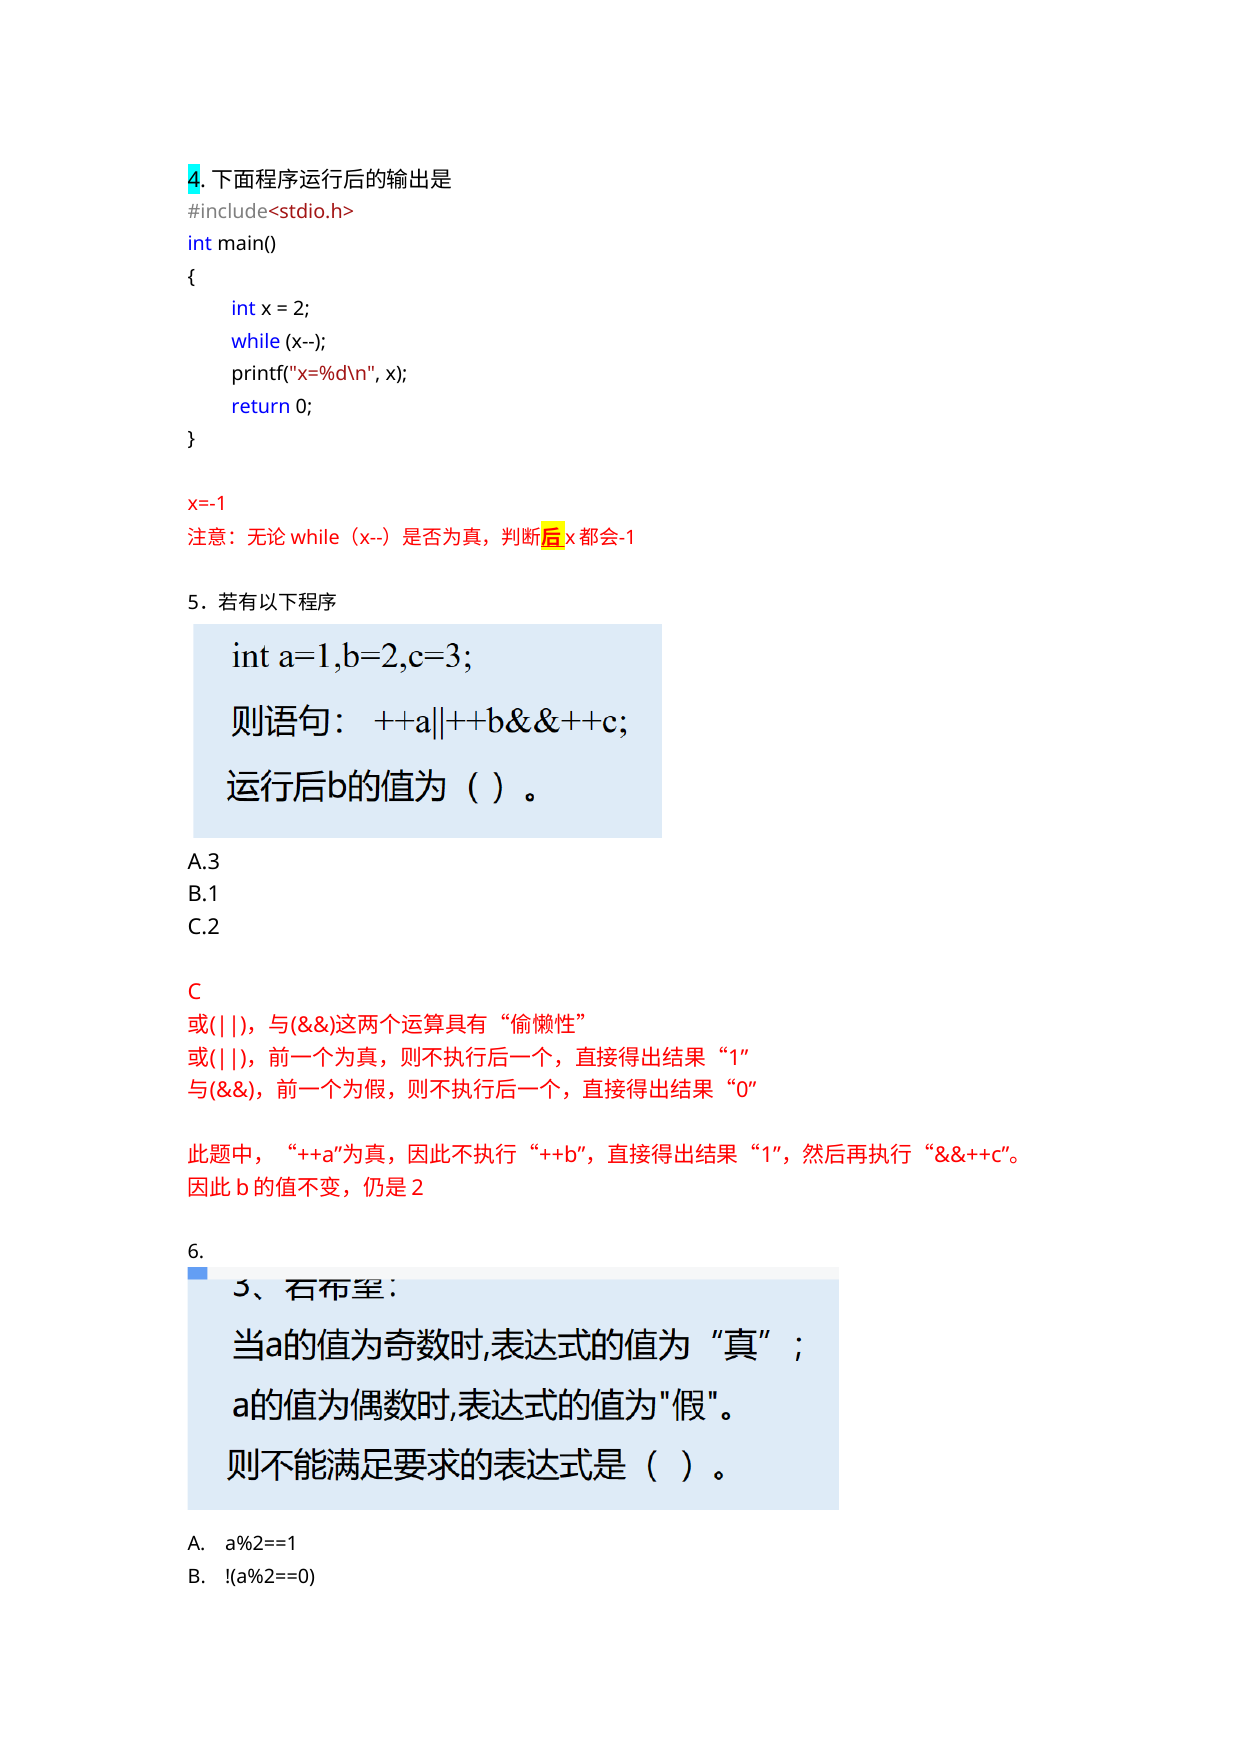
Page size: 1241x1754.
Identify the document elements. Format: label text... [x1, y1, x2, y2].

list a%2==1 [187, 1527, 1053, 1559]
text int main() [187, 227, 1053, 259]
text 或(||)，与(&&)这两个运算具有“偷懒性” [187, 1007, 1053, 1039]
text while (x--); [187, 324, 1053, 357]
text x=-1 [187, 487, 1053, 519]
text A.3 [187, 844, 1053, 877]
text 与(&&)，前一个为假，则不执行后一个，直接得出结果“0” [187, 1072, 1053, 1104]
picture [187, 1267, 839, 1510]
text int x = 2; [187, 292, 1053, 324]
list !(a%2==0) [187, 1559, 1053, 1592]
text 5．若有以下程序 [187, 584, 1053, 617]
text 因此b的值不变，仍是2 [187, 1169, 1053, 1202]
text } [187, 422, 1053, 454]
text 此题中，“++a”为真，因此不执行“++b”，直接得出结果“1”，然后再执行“&&++c”。 [187, 1137, 1053, 1169]
text printf("x=%d\n", x); [187, 357, 1053, 389]
text 6. [187, 1234, 1053, 1267]
text B.1 [187, 877, 1053, 909]
text #include<stdio.h> [187, 194, 1053, 227]
text return 0; [187, 389, 1053, 422]
text C.2 [187, 909, 1053, 942]
picture [193, 624, 662, 838]
text 4. 下面程序运行后的输出是 [187, 162, 1053, 194]
text 或(||)，前一个为真，则不执行后一个，直接得出结果“1” [187, 1039, 1053, 1072]
text C [187, 974, 1053, 1007]
text 注意：无论while（x--）是否为真，判断后x都会-1 [187, 519, 1053, 552]
text { [187, 259, 1053, 292]
